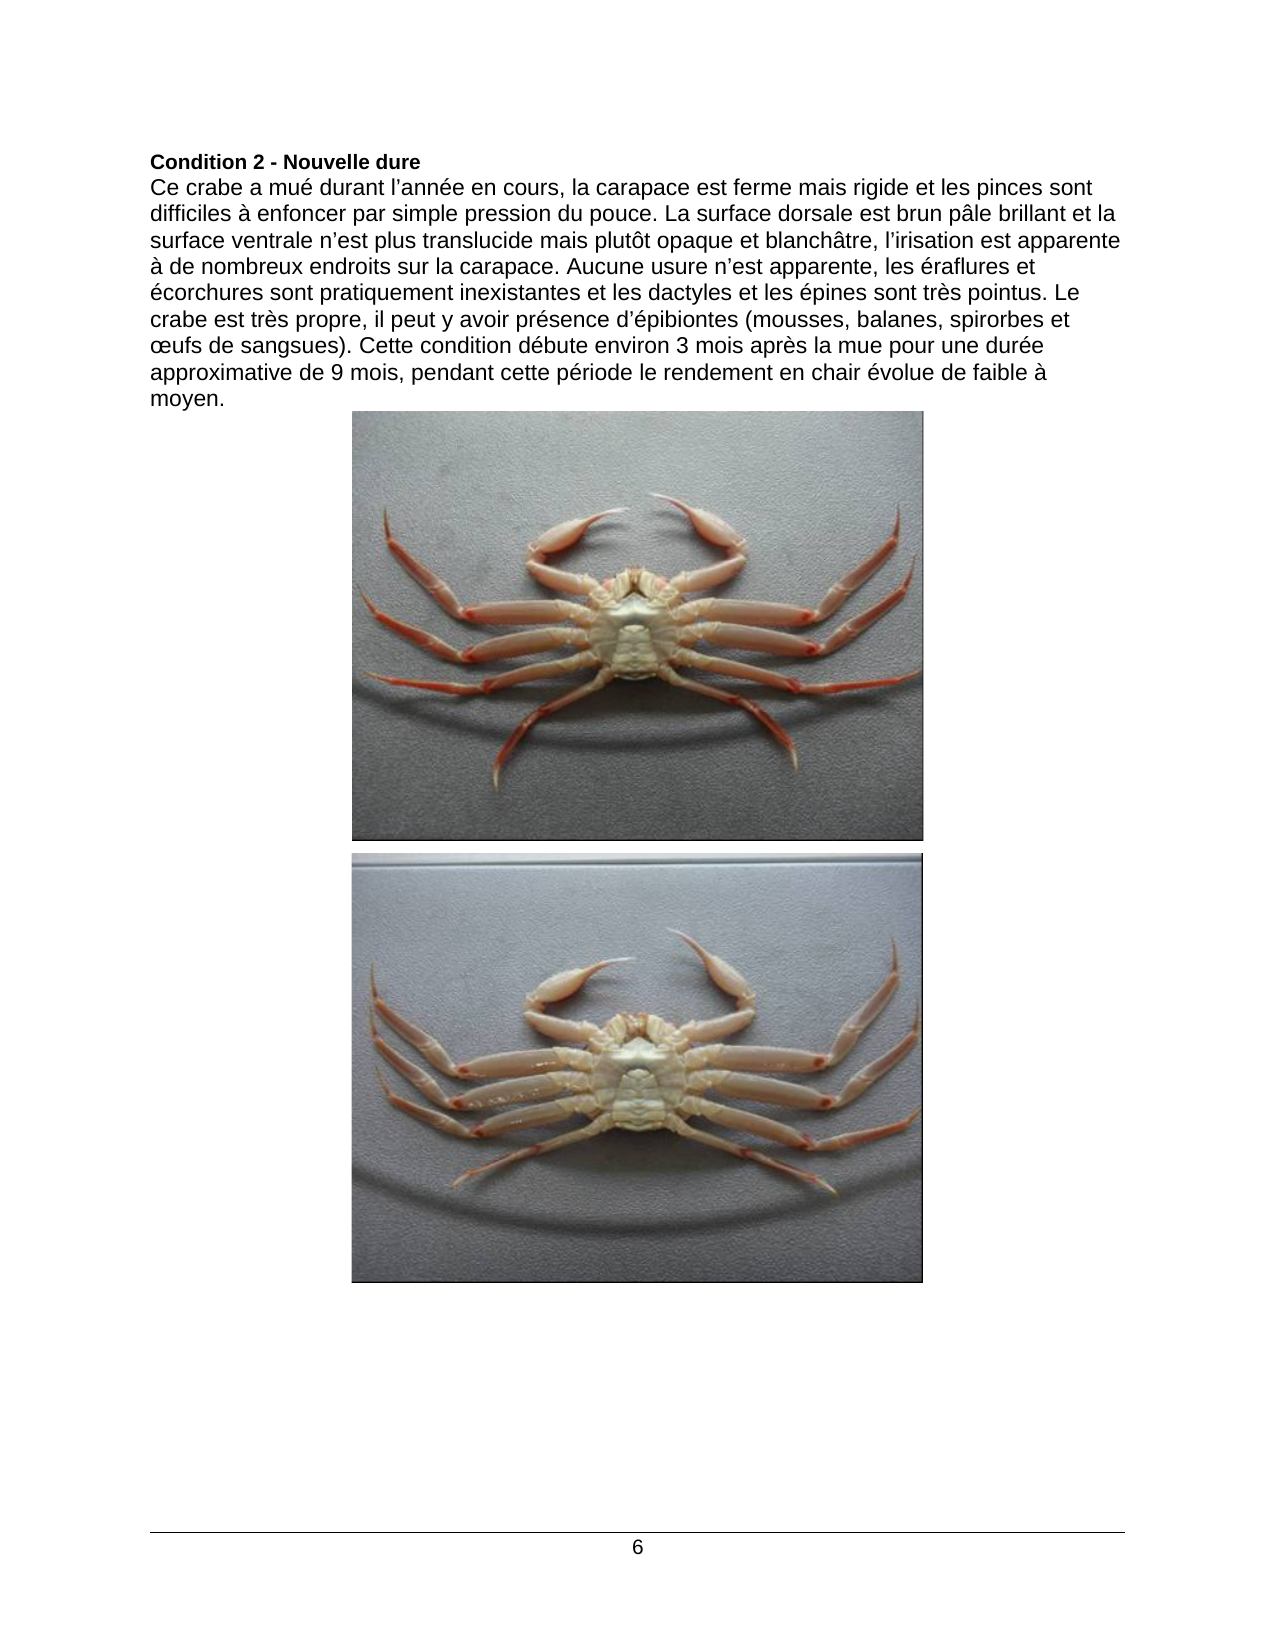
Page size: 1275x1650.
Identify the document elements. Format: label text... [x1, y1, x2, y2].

text Condition 2 - Nouvelle dure [150, 150, 1125, 174]
text Ce crabe a mué durant l’année en cours, la carapace est ferme mais rigide et les pinces sont difficiles à enfoncer par simple pression du pouce. La surface dorsale est brun pâle brillant et la surface ventrale n’est plus translucide mais plutôt opaque et blanchâtre, l’irisation est apparente à de nombreux endroits sur la carapace. Aucune usure n’est apparente, les éraflures et écorchures sont pratiquement inexistantes et les dactyles et les épines sont très pointus. Le crabe est très propre, il peut y avoir présence d’épibiontes (mousses, balanes, spirorbes et œufs de sangsues). Cette condition débute environ 3 mois après la mue pour une durée approximative de 9 mois, pendant cette période le rendement en chair évolue de faible à moyen. [150, 174, 1125, 411]
